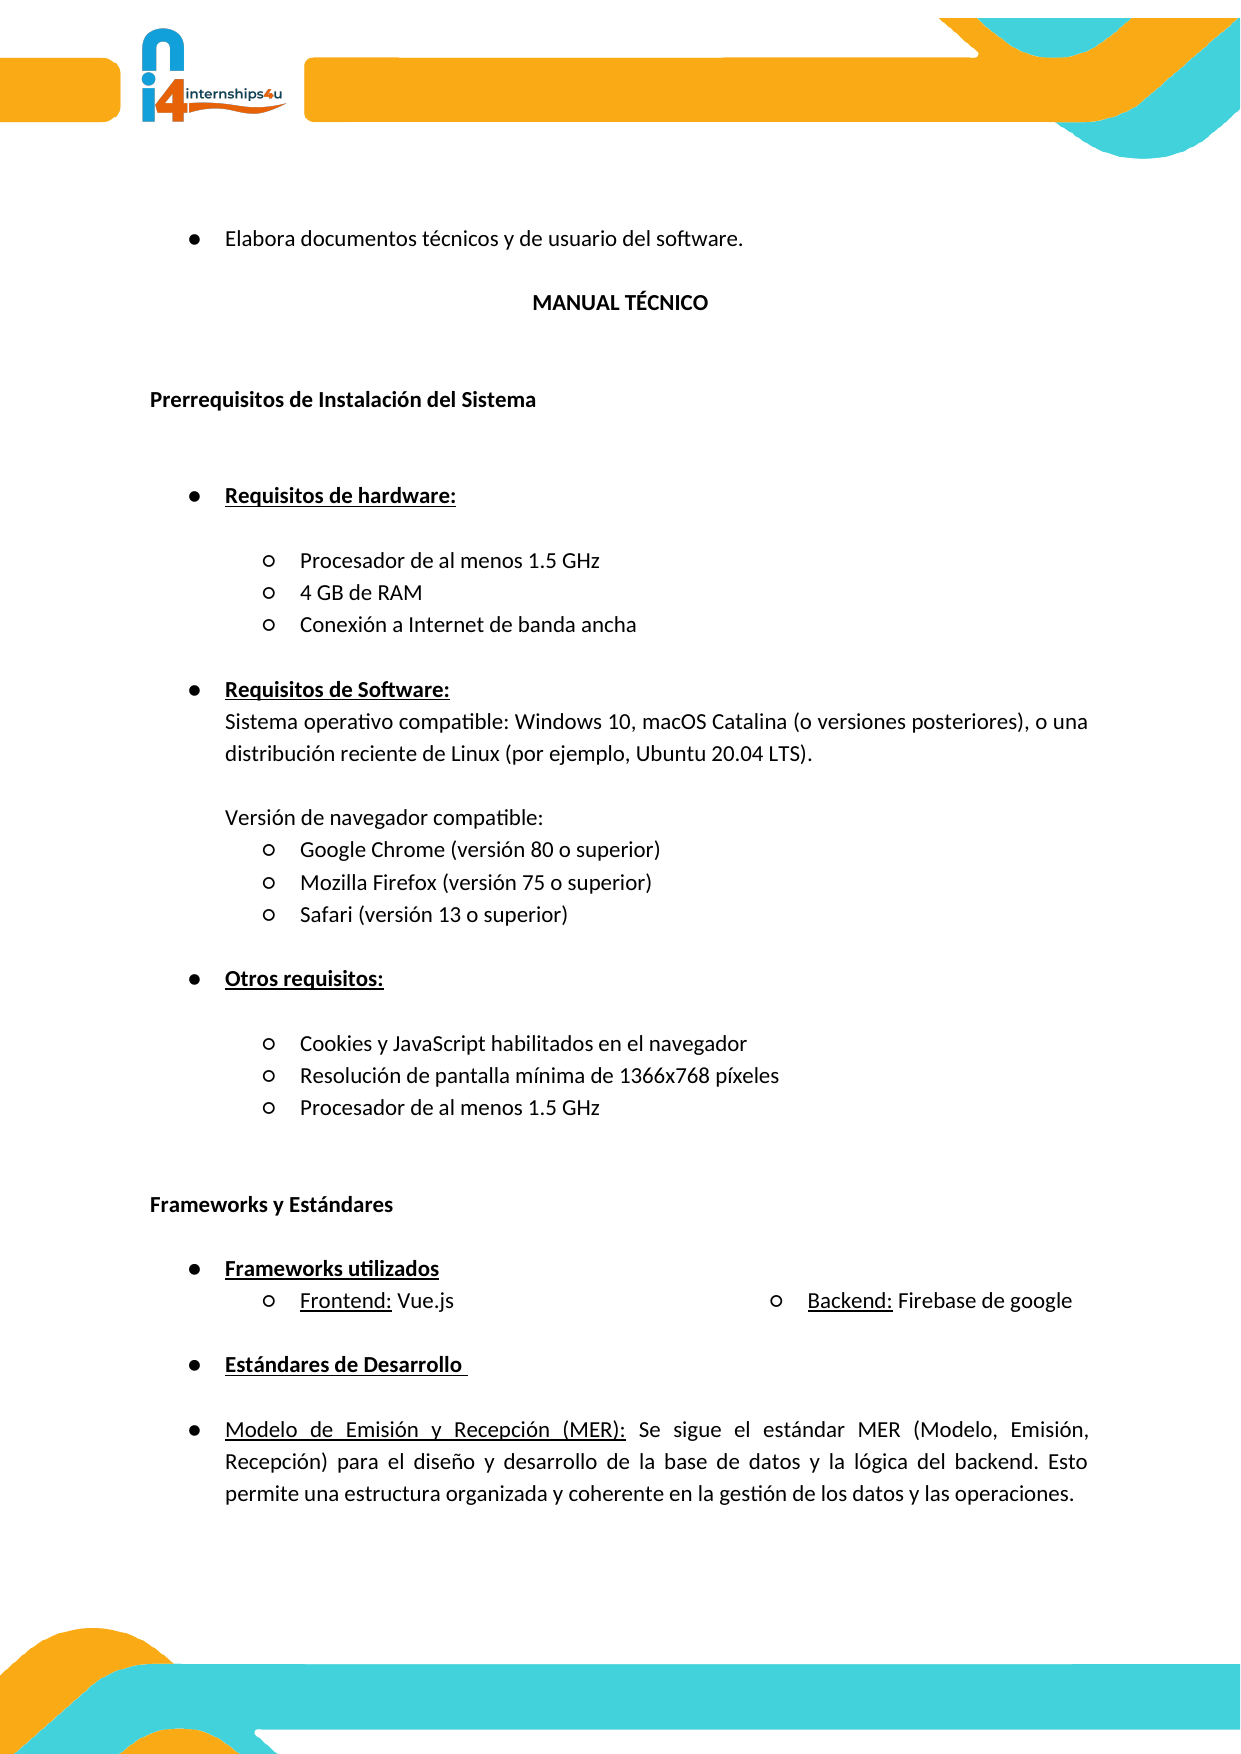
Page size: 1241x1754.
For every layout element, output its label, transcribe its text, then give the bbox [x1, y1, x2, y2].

list Otros requisitos: [187, 964, 1090, 992]
subtitle MANUAL TÉCNICO [150, 288, 1090, 316]
list Backend: Firebase de google [770, 1286, 1090, 1314]
list Frameworks utilizados [187, 1254, 1090, 1282]
list Requisitos de hardware: [187, 482, 1090, 509]
list Mozilla Firefox (versión 75 o superior) [262, 868, 1090, 896]
list Procesador de al menos 1.5 GHz [262, 1093, 1090, 1121]
list 4 GB de RAM [262, 578, 1090, 606]
subtitle Prerrequisitos de Instalación del Sistema [150, 385, 1090, 413]
list Safari (versión 13 o superior) [262, 900, 1090, 928]
picture [0, 1621, 1241, 1754]
list Requisitos de Software: [187, 675, 1090, 703]
list Estándares de Desarrollo [187, 1351, 1090, 1379]
text Versión de navegador compatible: [225, 803, 1090, 831]
list Frontend: Vue.js [262, 1286, 582, 1314]
list Cookies y JavaScript habilitados en el navegador [262, 1029, 1090, 1057]
list Modelo de Emisión y Recepción (MER): Se sigue el estándar MER (Modelo, Emisión, Recepción) para el diseño y desarrollo de la base de datos y la lógica del backend. Esto permite una estructura organizada y coherente en la gestión de los datos y las operaciones. [187, 1415, 1090, 1507]
list Conexión a Internet de banda ancha [262, 610, 1090, 638]
list Resolución de pantalla mínima de 1366x768 píxeles [262, 1061, 1090, 1089]
subtitle Frameworks y Estándares [150, 1190, 1090, 1218]
list Elabora documentos técnicos y de usuario del software. [187, 224, 1090, 252]
list Procesador de al menos 1.5 GHz [262, 546, 1090, 574]
list Google Chrome (versión 80 o superior) [262, 836, 1090, 864]
picture [0, 18, 1241, 168]
text Sistema operativo compatible: Windows 10, macOS Catalina (o versiones posteriores), o una distribución reciente de Linux (por ejemplo, Ubuntu 20.04 LTS). [225, 707, 1090, 767]
